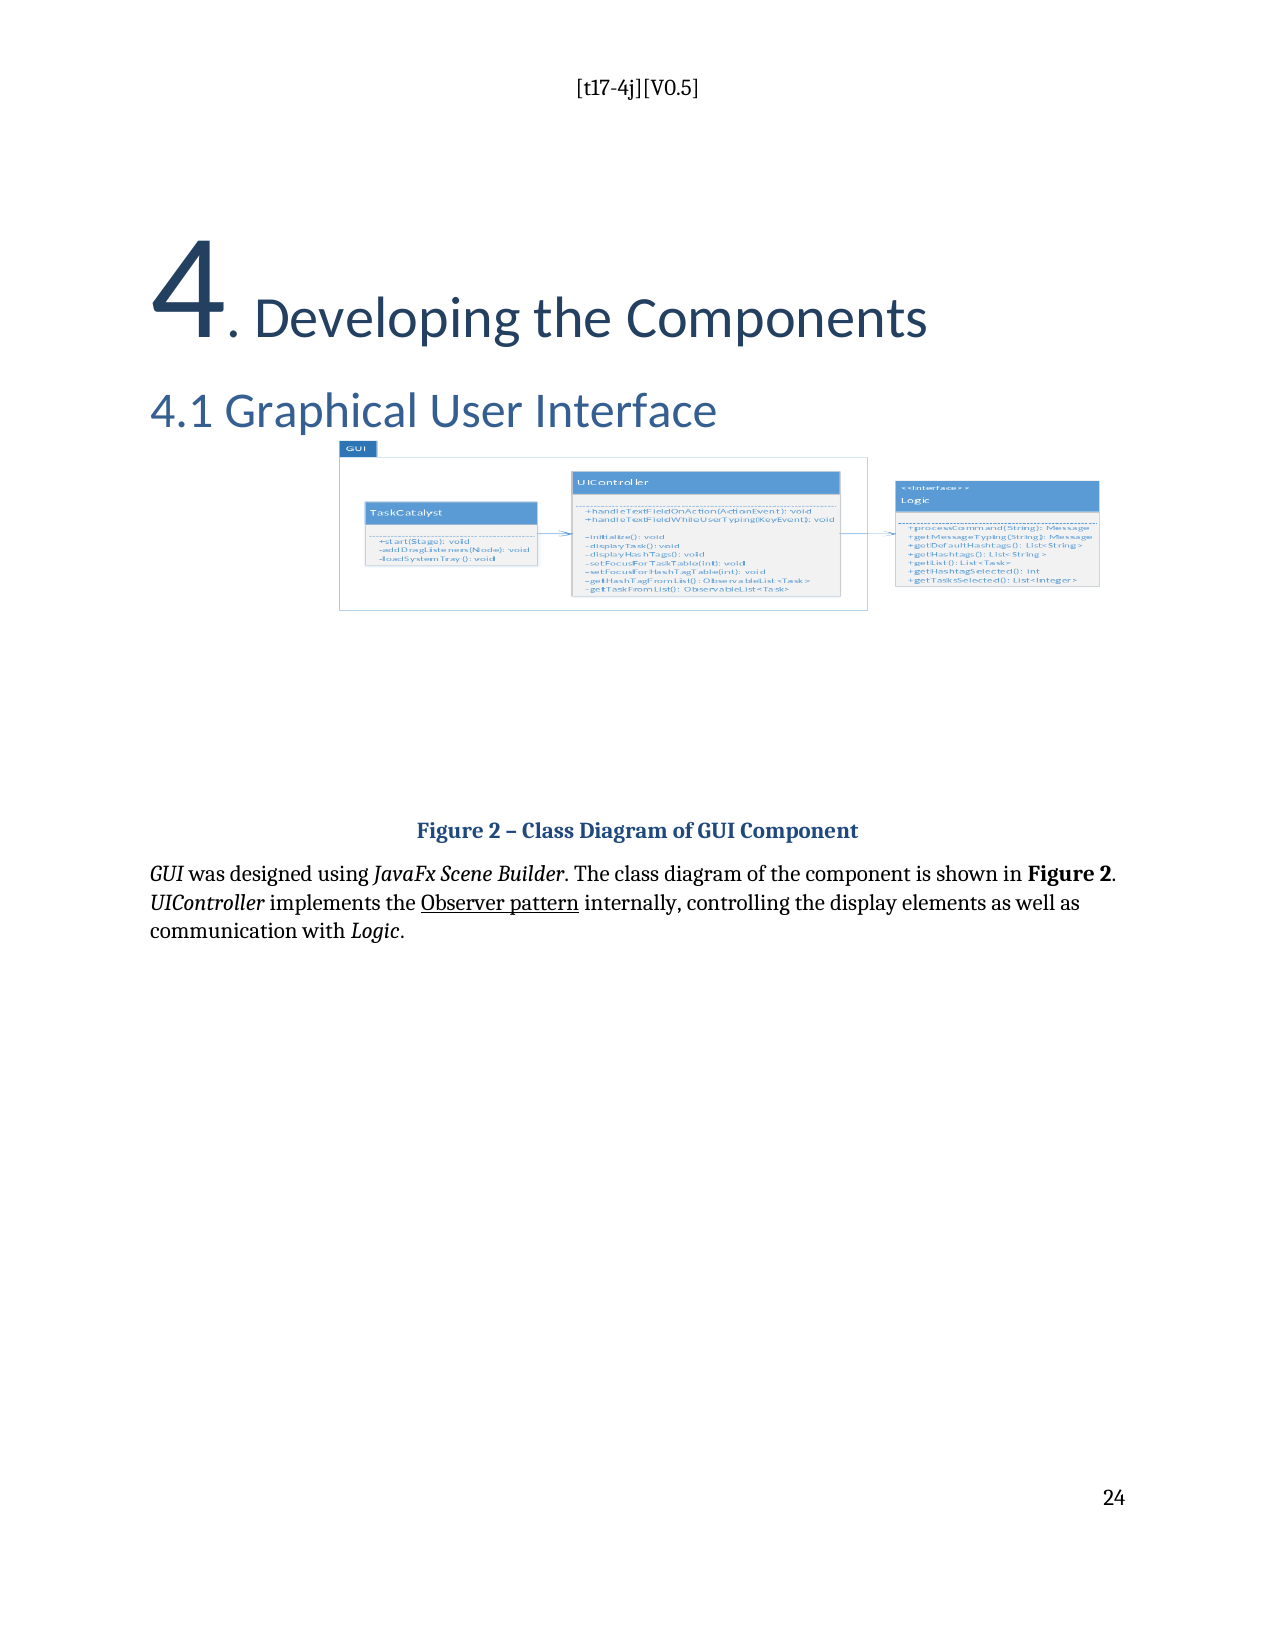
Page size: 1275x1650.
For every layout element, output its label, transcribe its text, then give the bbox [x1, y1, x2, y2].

subtitle 4. Developing the Components [150, 192, 1125, 375]
text Figure – Class Diagram of GUI Component [150, 818, 1125, 844]
subtitle 4.1 Graphical User Interface [150, 379, 1125, 440]
text GUI was designed using JavaFx Scene Builder. The class diagram of the component is shown in Figure 2. UIController implements the Observer pattern internally, controlling the display elements as well as communication with Logic. [150, 861, 1125, 944]
